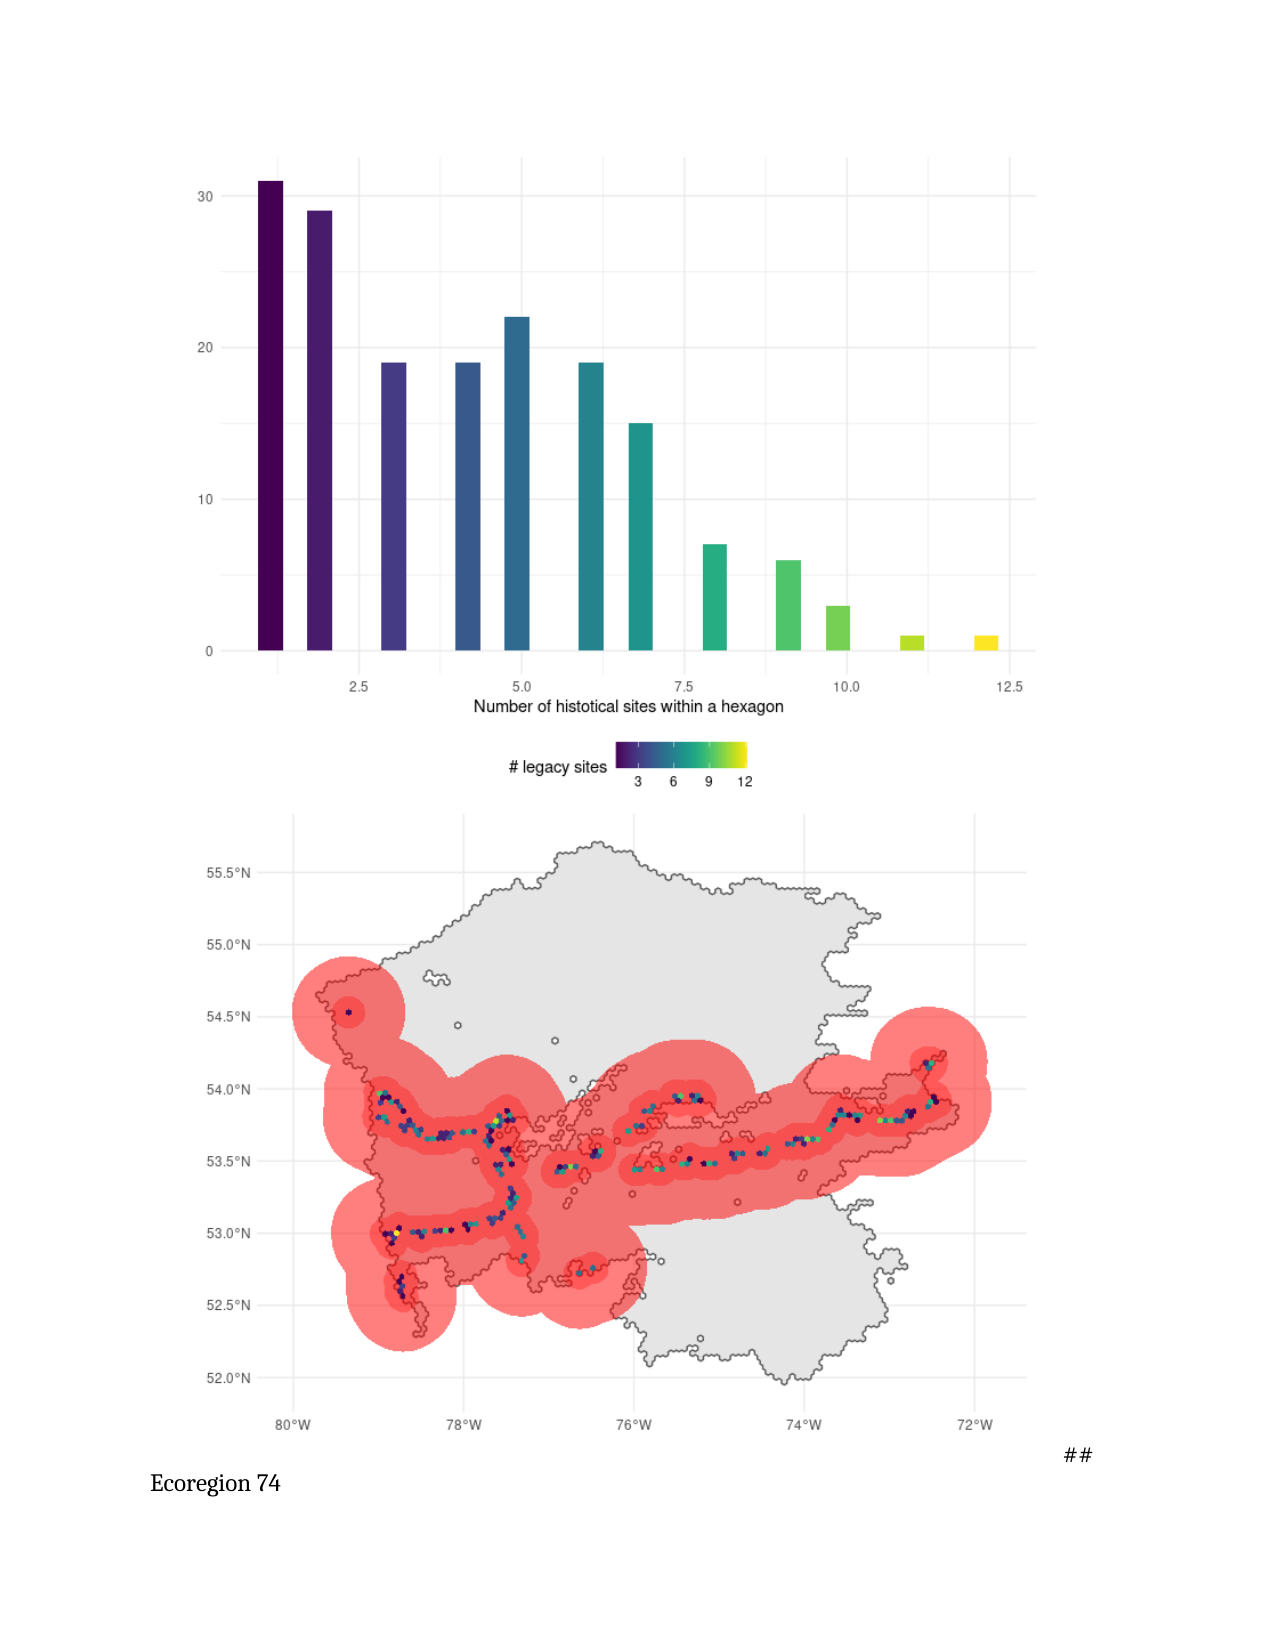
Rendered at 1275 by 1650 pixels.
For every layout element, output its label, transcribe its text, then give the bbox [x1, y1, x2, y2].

picture [168, 150, 1044, 1463]
